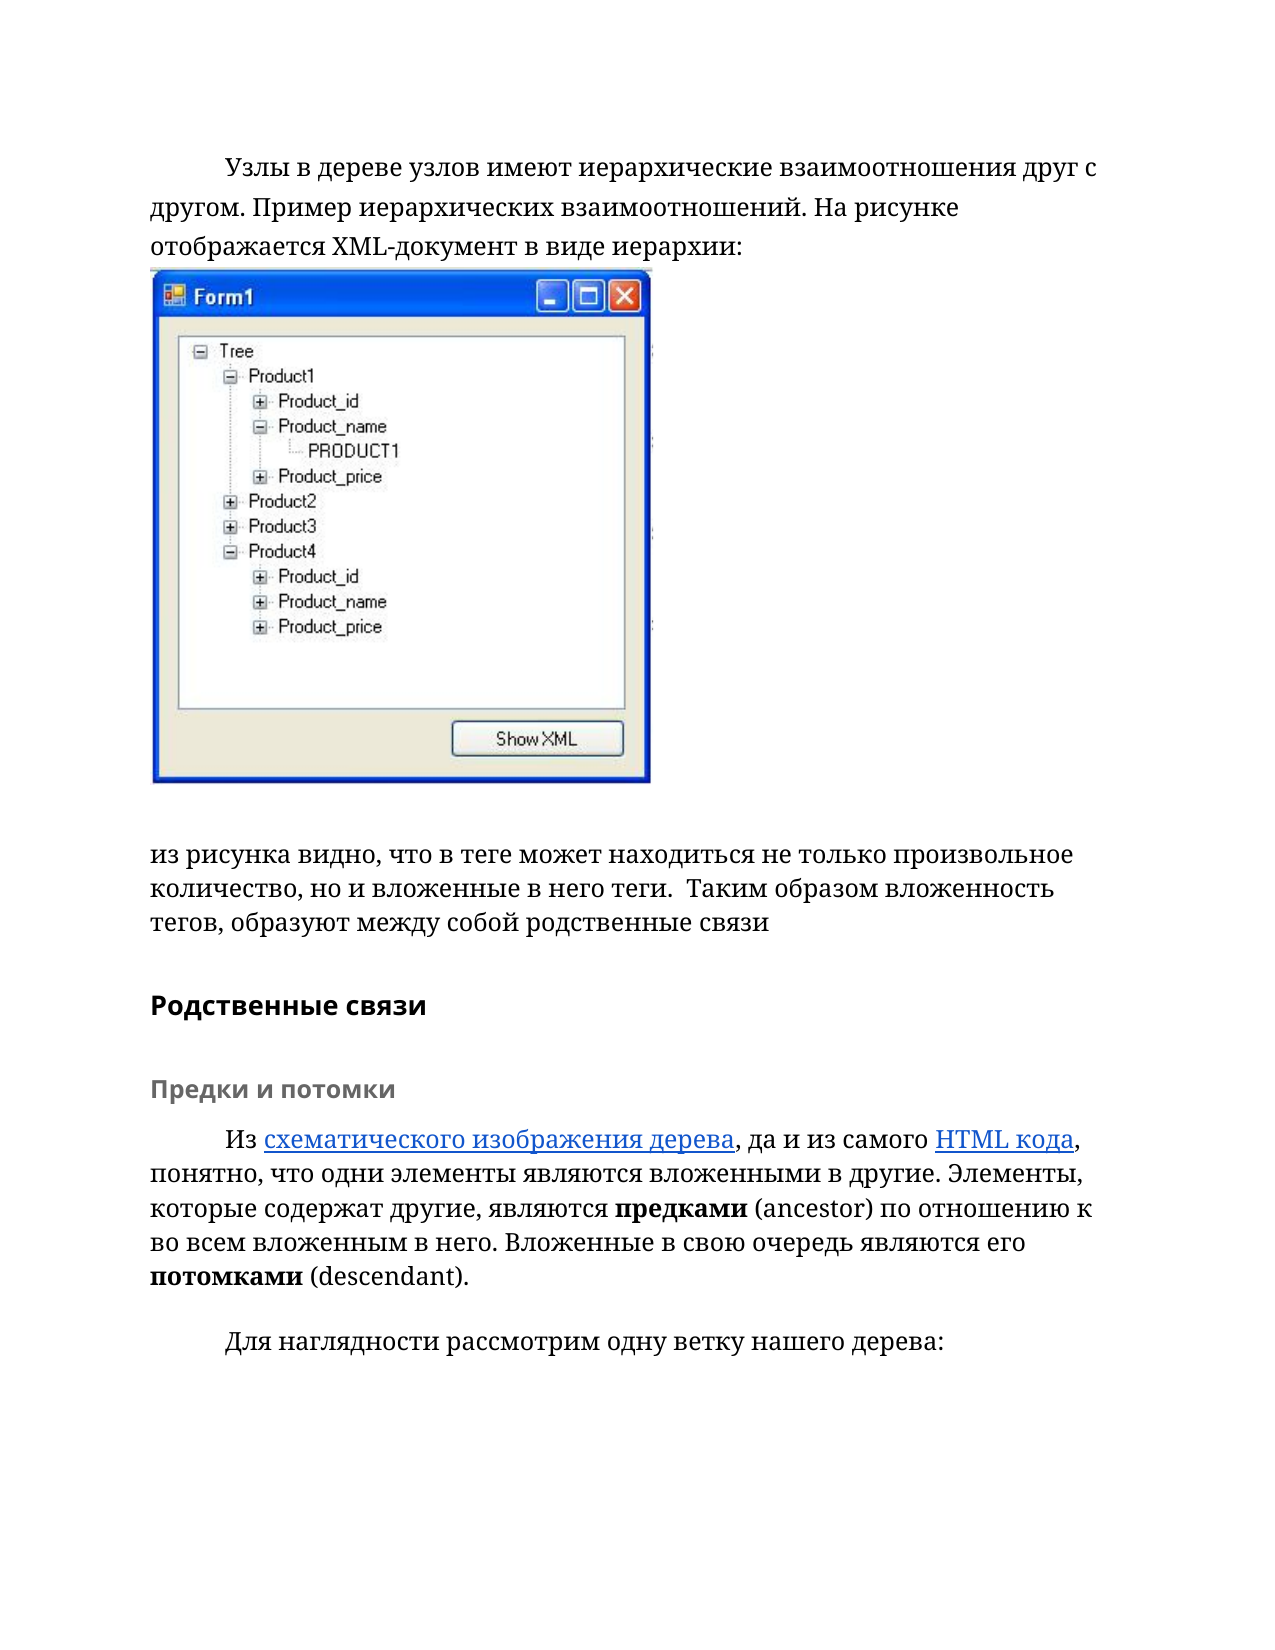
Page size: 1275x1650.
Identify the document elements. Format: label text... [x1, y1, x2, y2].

text Для наглядности рассмотрим одну ветку нашего дерева: [150, 1324, 1125, 1358]
subtitle Родственные связи [150, 987, 1125, 1023]
text Из схематического изображения дерева, да и из самого HTML кода, понятно, что одни элементы являются вложенными в другие. Элементы, которые содержат другие, являются предками (ancestor) по отношению к во всем вложенным в него. Вложенные в свою очередь являются его потомками (descendant). [150, 1122, 1125, 1292]
subtitle Предки и потомки [150, 1071, 1125, 1105]
picture [150, 267, 654, 785]
text из рисунка видно, что в теге может находиться не только произвольное количество, но и вложенные в него теги. Таким образом вложенность тегов, образуют между собой родственные связи [150, 836, 1125, 939]
text Узлы в дереве узлов имеют иерархические взаимоотношения друг с другом. Пример иерархических взаимоотношений. На рисунке отображается XML-документ в виде иерархии: [150, 150, 1125, 262]
